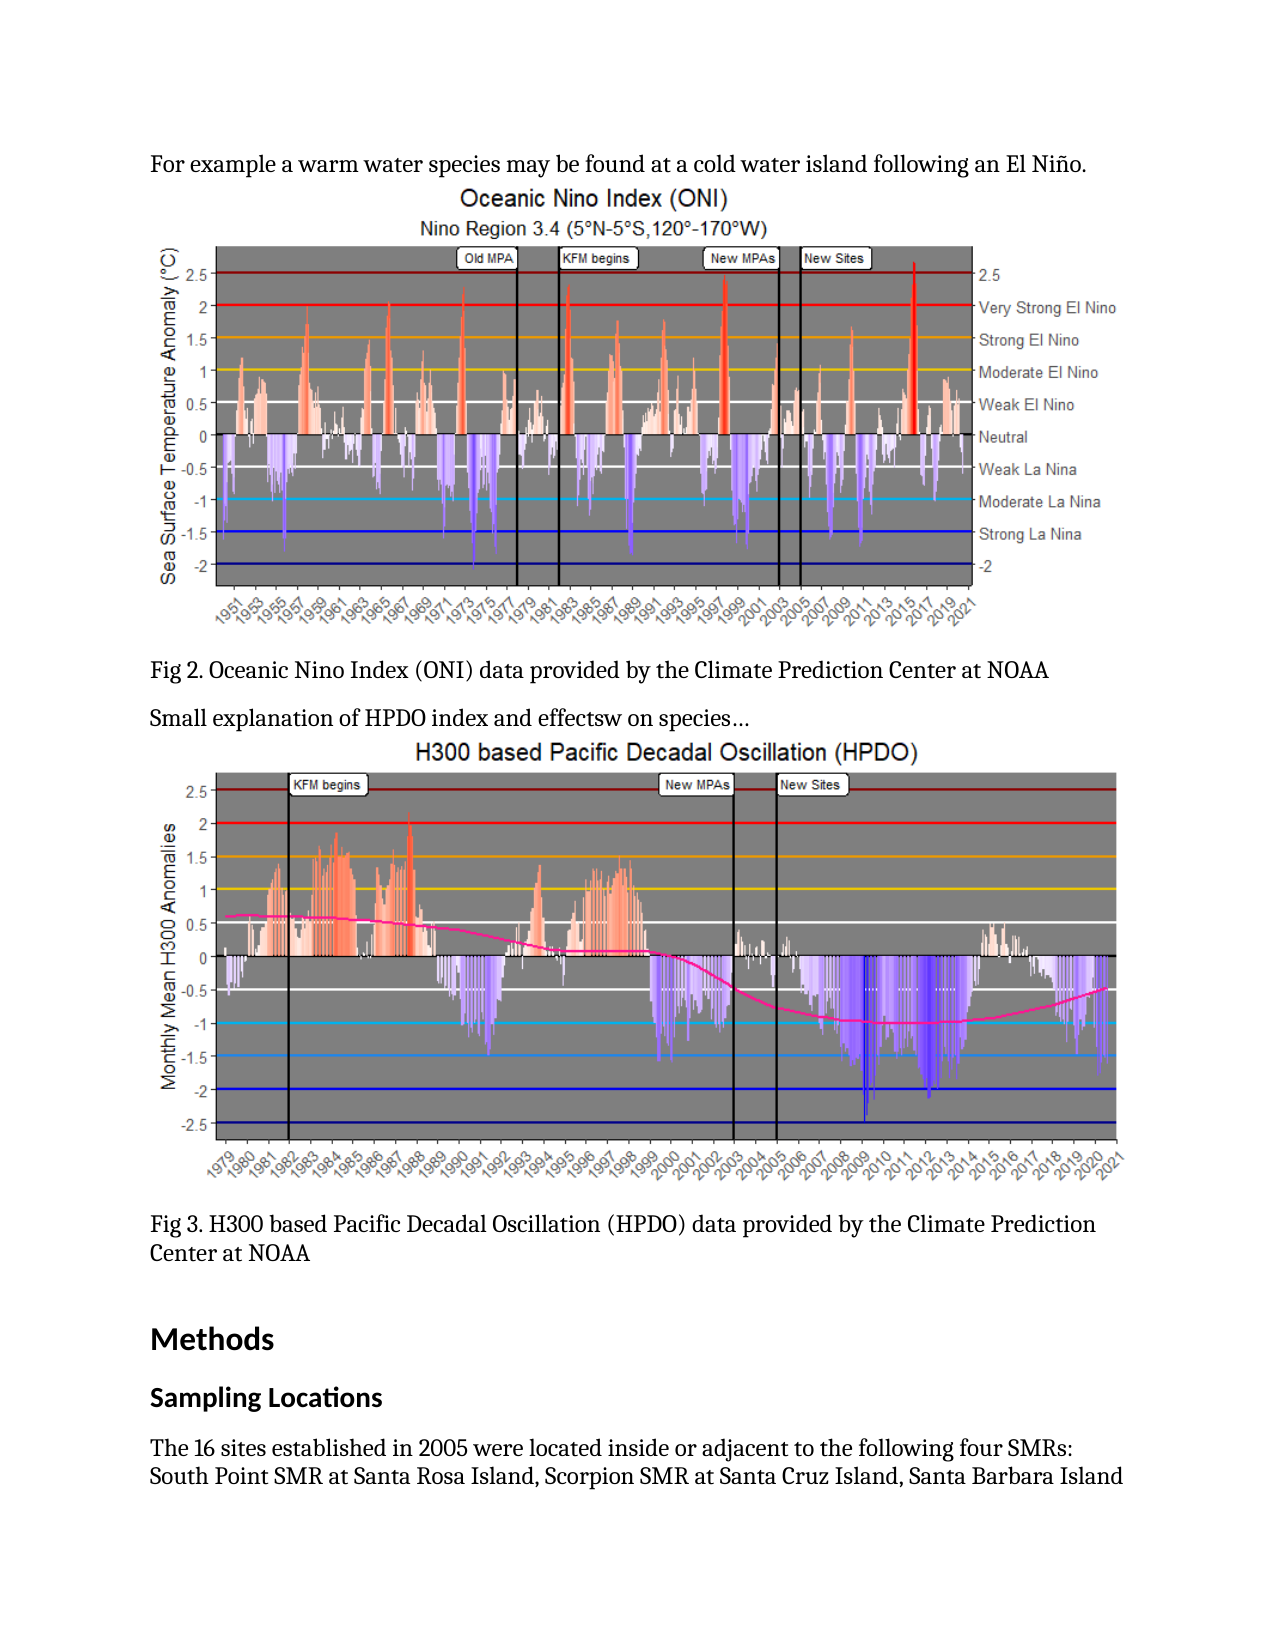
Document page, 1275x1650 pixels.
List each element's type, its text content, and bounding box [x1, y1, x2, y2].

picture [150, 178, 1125, 638]
text Fig 3. H300 based Pacific Decadal Oscillation (HPDO) data provided by the Climate Prediction Center at NOAA [150, 1210, 1125, 1267]
text Fig 2. Oceanic Nino Index (ONI) data provided by the Climate Prediction Center at NOAA [150, 656, 1125, 685]
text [150, 150, 1125, 178]
subtitle Methods [150, 1317, 1125, 1358]
picture [150, 732, 1125, 1192]
text Small explanation of HPDO index and effectsw on species… [150, 704, 1125, 732]
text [150, 1433, 1125, 1491]
subtitle Sampling Locations [150, 1379, 1125, 1415]
